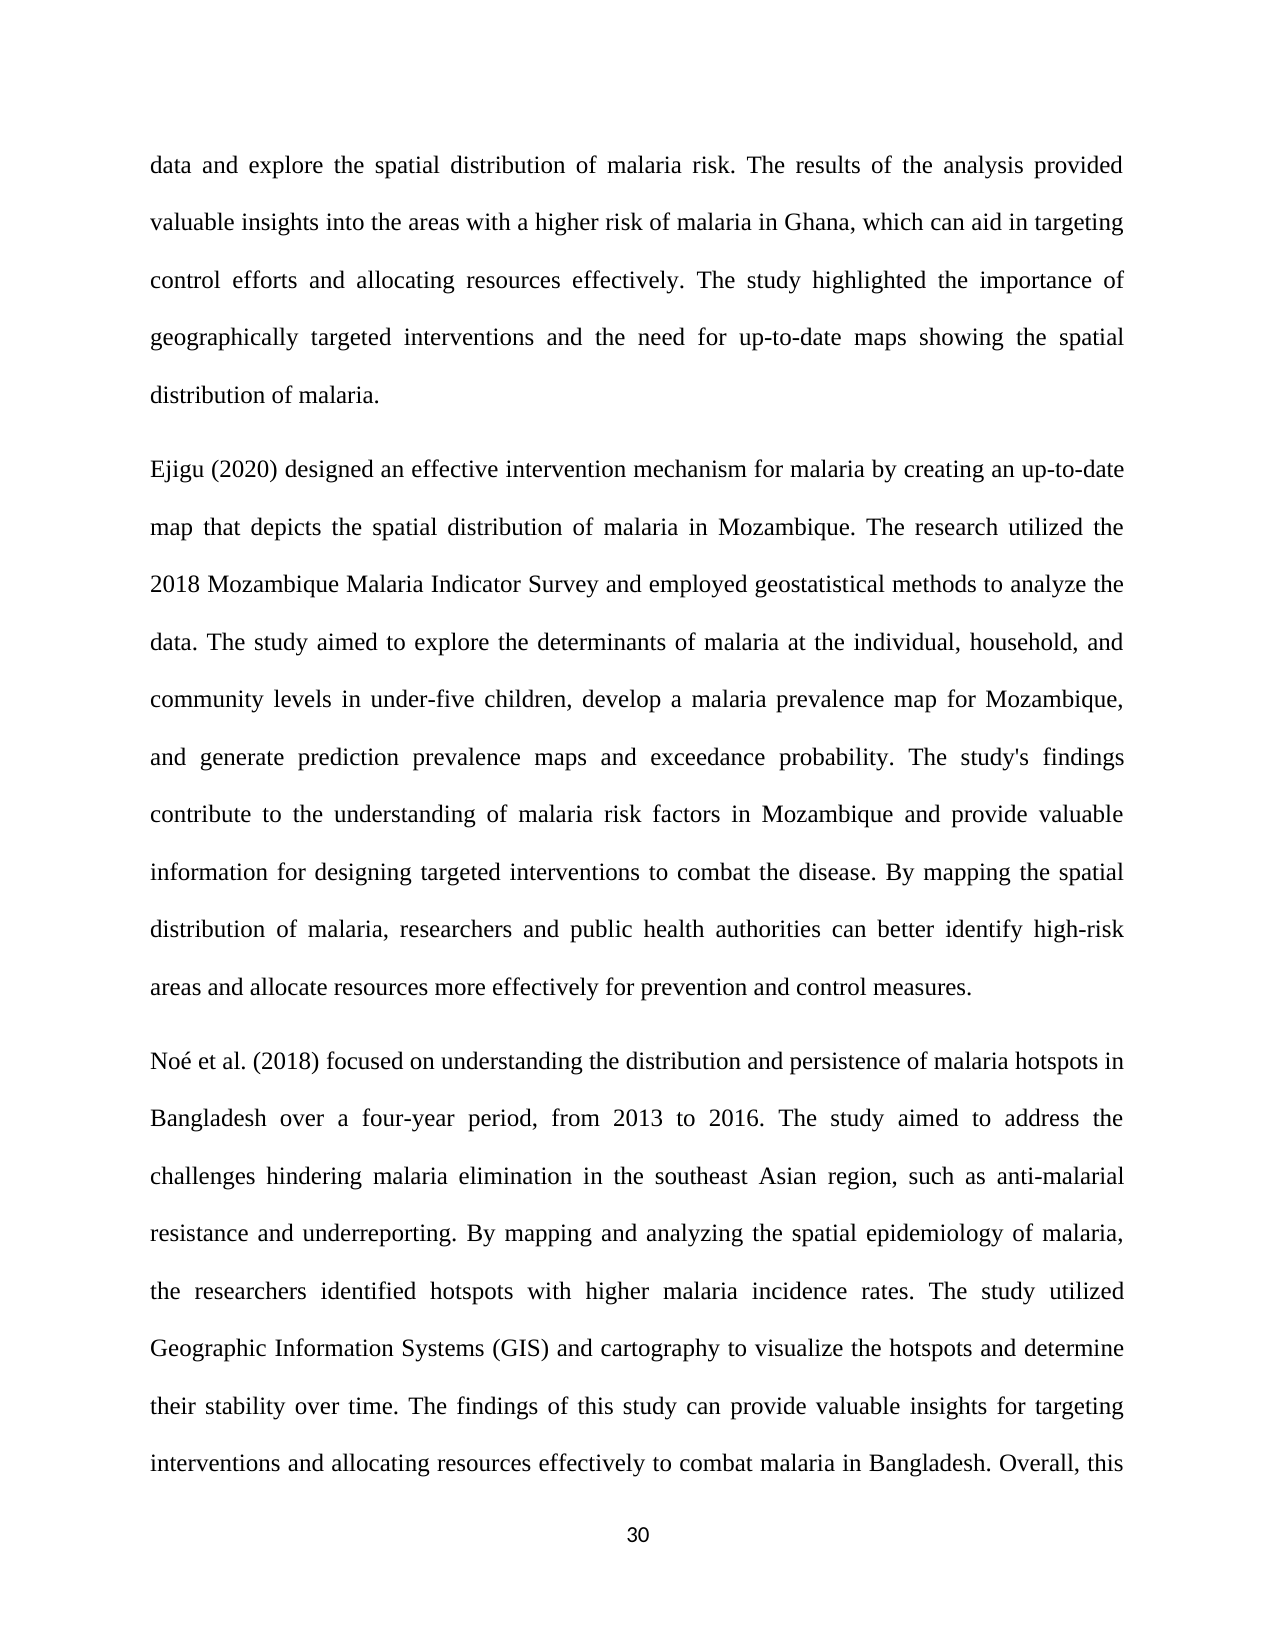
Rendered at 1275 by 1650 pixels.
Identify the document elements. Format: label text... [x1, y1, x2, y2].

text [150, 1046, 1125, 1477]
text Ejigu (2020) designed an effective intervention mechanism for malaria by creating an up-to-date map that depicts the spatial distribution of malaria in Mozambique. The research utilized the 2018 Mozambique Malaria Indicator Survey and employed geostatistical methods to analyze the data. The study aimed to explore the determinants of malaria at the individual, household, and community levels in under-five children, develop a malaria prevalence map for Mozambique, and generate prediction prevalence maps and exceedance probability. The study's findings contribute to the understanding of malaria risk factors in Mozambique and provide valuable information for designing targeted interventions to combat the disease. By mapping the spatial distribution of malaria, researchers and public health authorities can better identify high-risk areas and allocate resources more effectively for prevention and control measures. [150, 454, 1125, 1000]
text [150, 150, 1125, 409]
